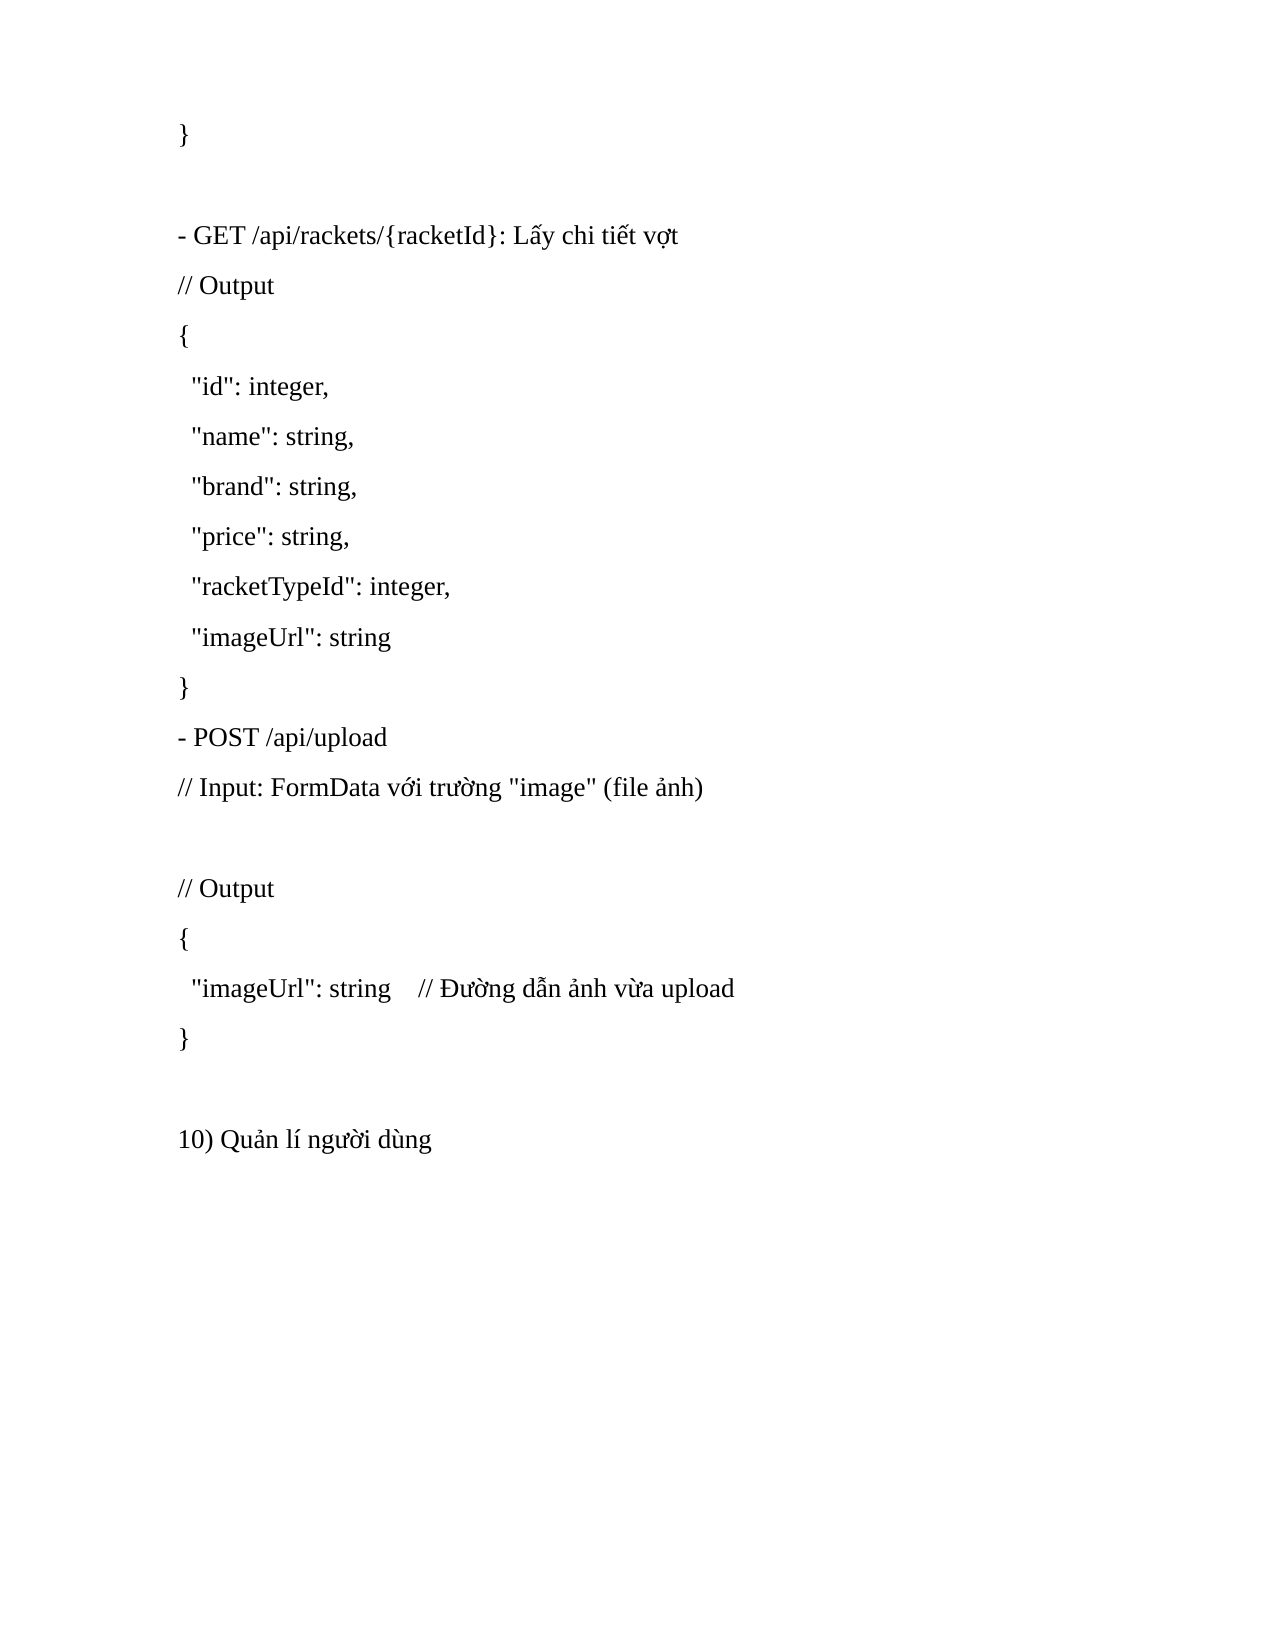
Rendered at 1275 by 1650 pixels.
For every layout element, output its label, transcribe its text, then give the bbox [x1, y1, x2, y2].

list - GET /api/rackets/{racketId}: Lấy chi tiết vợt [177, 219, 1156, 250]
list } [177, 118, 1156, 150]
list "price": string, [177, 520, 1156, 551]
list { [177, 319, 1156, 351]
list Quản lí người dùng [177, 1123, 1156, 1154]
list } [177, 671, 1156, 702]
list "imageUrl": string // Đường dẫn ảnh vừa upload [177, 972, 1156, 1003]
list "name": string, [177, 420, 1156, 451]
list "brand": string, [177, 470, 1156, 501]
list "id": integer, [177, 369, 1156, 401]
list "imageUrl": string [177, 621, 1156, 652]
list "racketTypeId": integer, [177, 570, 1156, 602]
list - POST /api/upload [177, 721, 1156, 752]
list // Output [177, 269, 1156, 300]
list // Output [177, 872, 1156, 903]
list { [177, 922, 1156, 953]
list // Input: FormData với trường "image" (file ảnh) [177, 771, 1156, 802]
list } [177, 1022, 1156, 1053]
